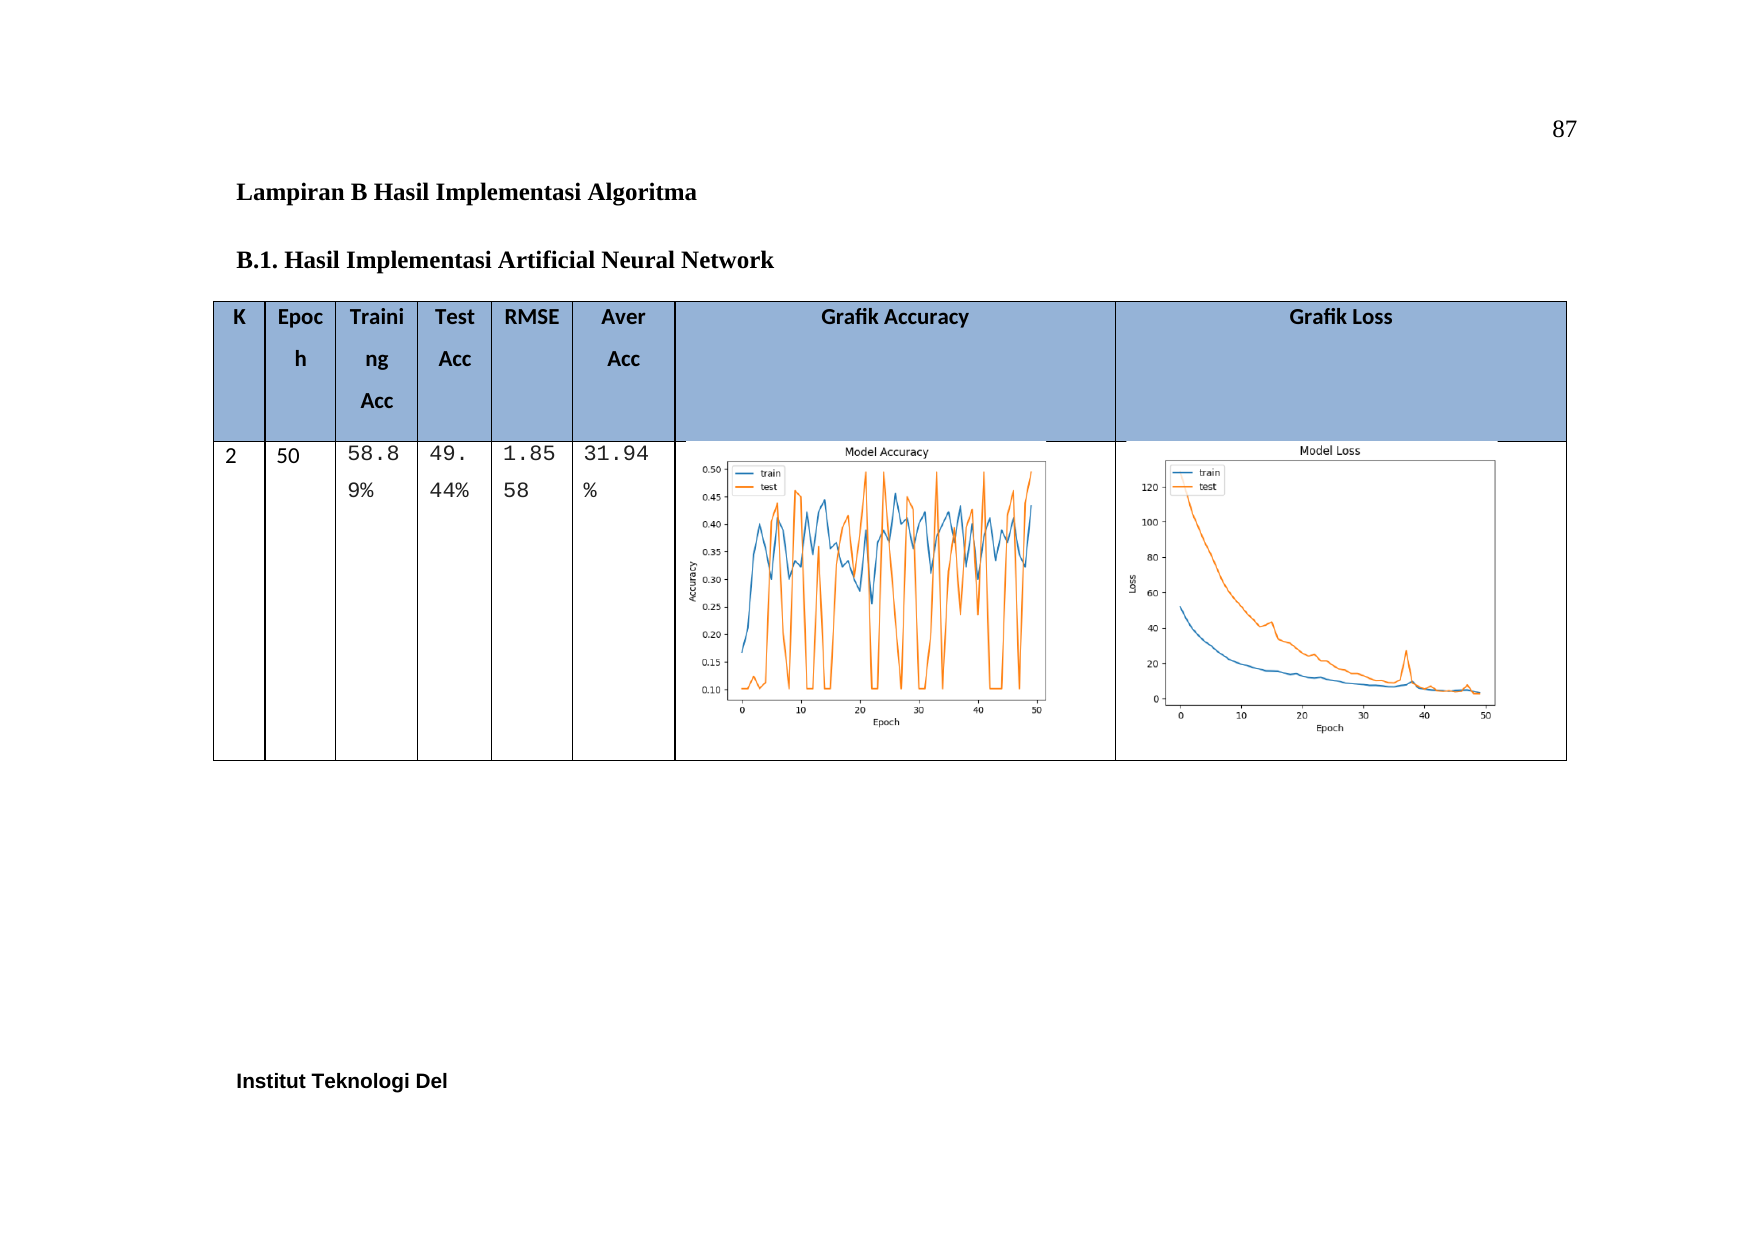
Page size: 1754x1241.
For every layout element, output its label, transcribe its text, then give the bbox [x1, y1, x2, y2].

table_header Epoch [266, 302, 335, 441]
table_header Test Acc [418, 302, 491, 441]
subtitle Lampiran B Hasil Implementasi Algoritma [236, 177, 1577, 206]
table_cell 50 [266, 442, 335, 760]
table_cell 1.8558 [492, 442, 572, 760]
picture [686, 441, 1047, 728]
table_header Grafik Accuracy [676, 302, 1115, 441]
table_header K [214, 302, 264, 441]
table_cell 31.94 % [573, 442, 674, 760]
table_cell [676, 442, 1115, 760]
picture [1126, 441, 1498, 734]
table_header Training Acc [336, 302, 417, 441]
table_cell [1116, 442, 1566, 760]
table_header Grafik Loss [1116, 302, 1566, 441]
subtitle B.1. Hasil Implementasi Artificial Neural Network [236, 245, 1577, 274]
table_header Aver Acc [573, 302, 674, 441]
table_header RMSE [492, 302, 572, 441]
table_cell 2 [214, 442, 264, 760]
table_cell 58.89% [336, 442, 417, 760]
table_cell 49.44% [418, 442, 491, 760]
